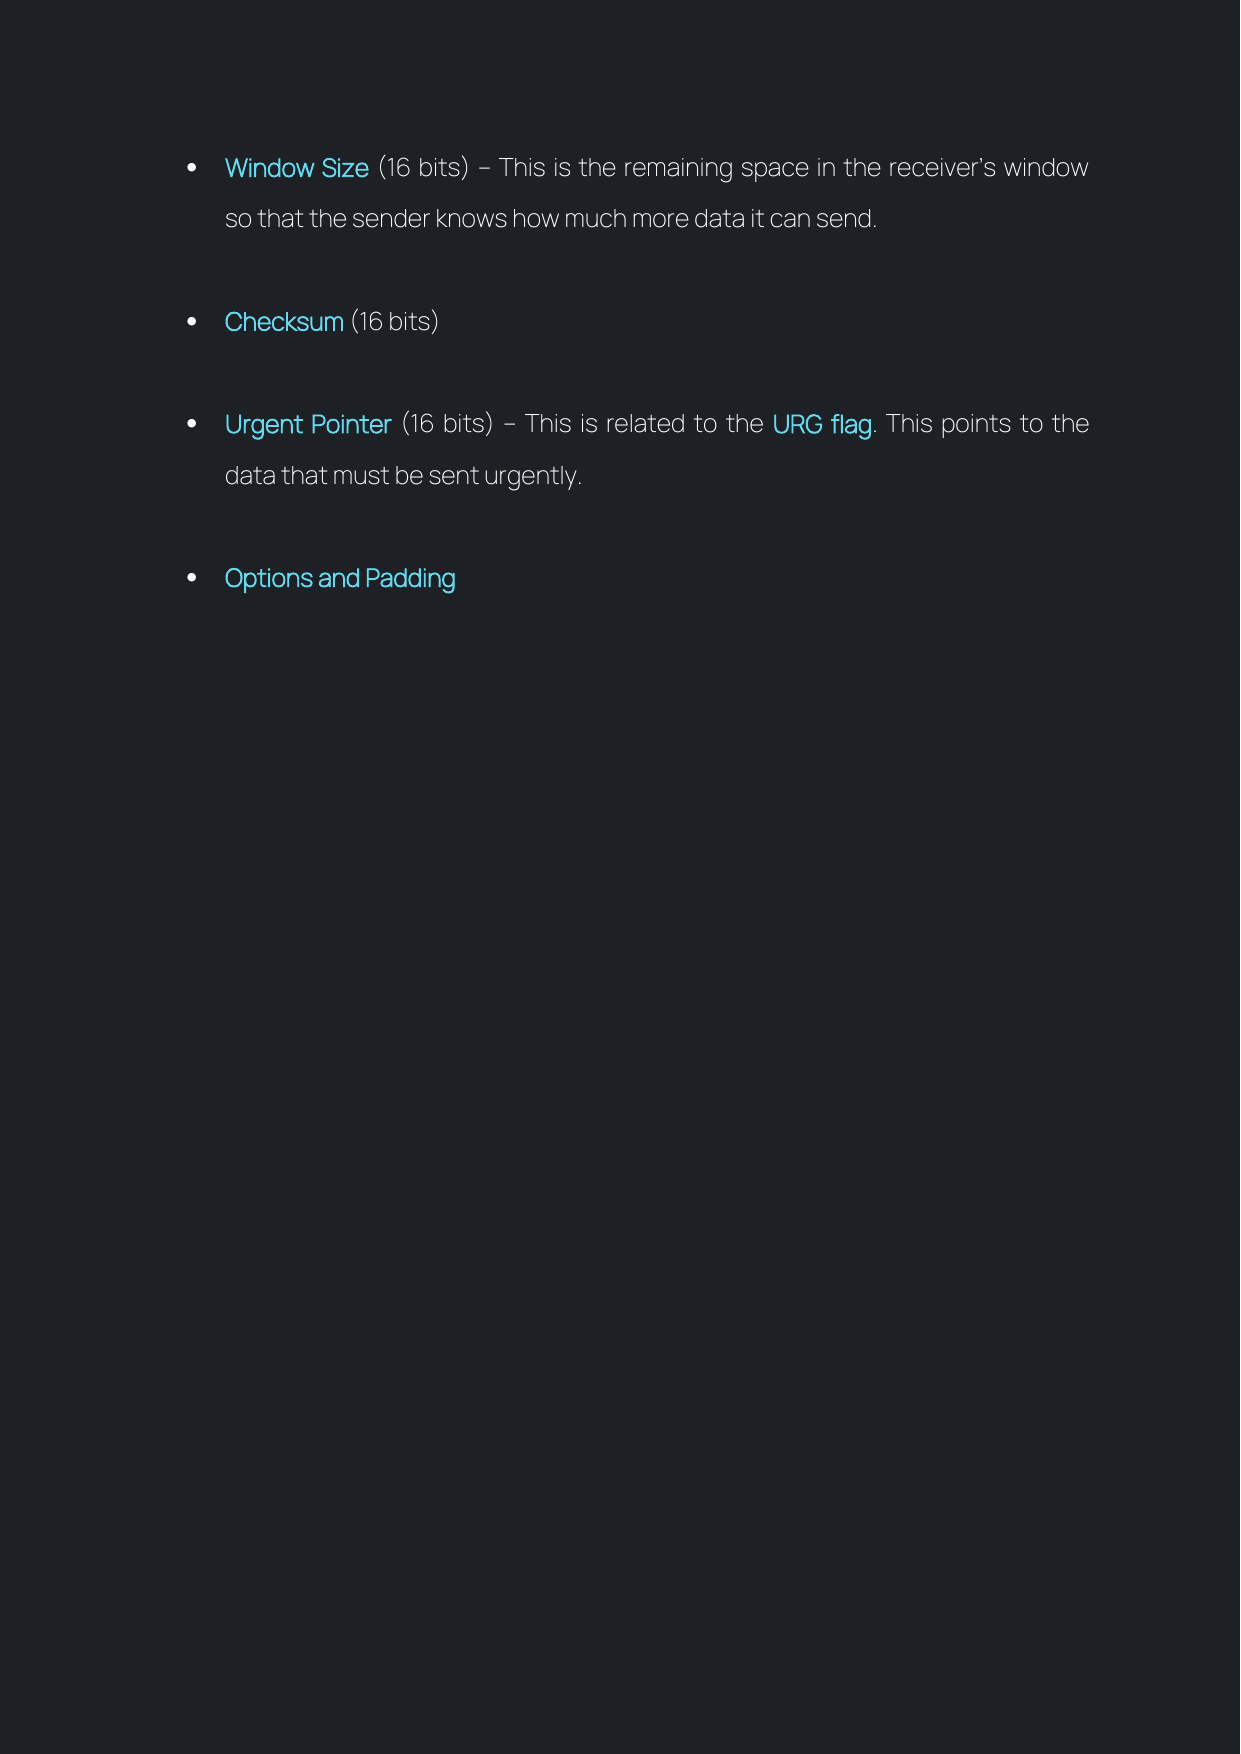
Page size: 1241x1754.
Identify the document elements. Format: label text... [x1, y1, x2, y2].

list Checksum (16 bits) [187, 304, 1090, 338]
list Window Size (16 bits) – This is the remaining space in the receiver’s window so that the sender knows how much more data it can send. [187, 150, 1090, 235]
list Options and Padding [187, 560, 1090, 594]
list Urgent Pointer (16 bits) – This is related to the URG flag. This points to the data that must be sent urgently. [187, 406, 1090, 492]
